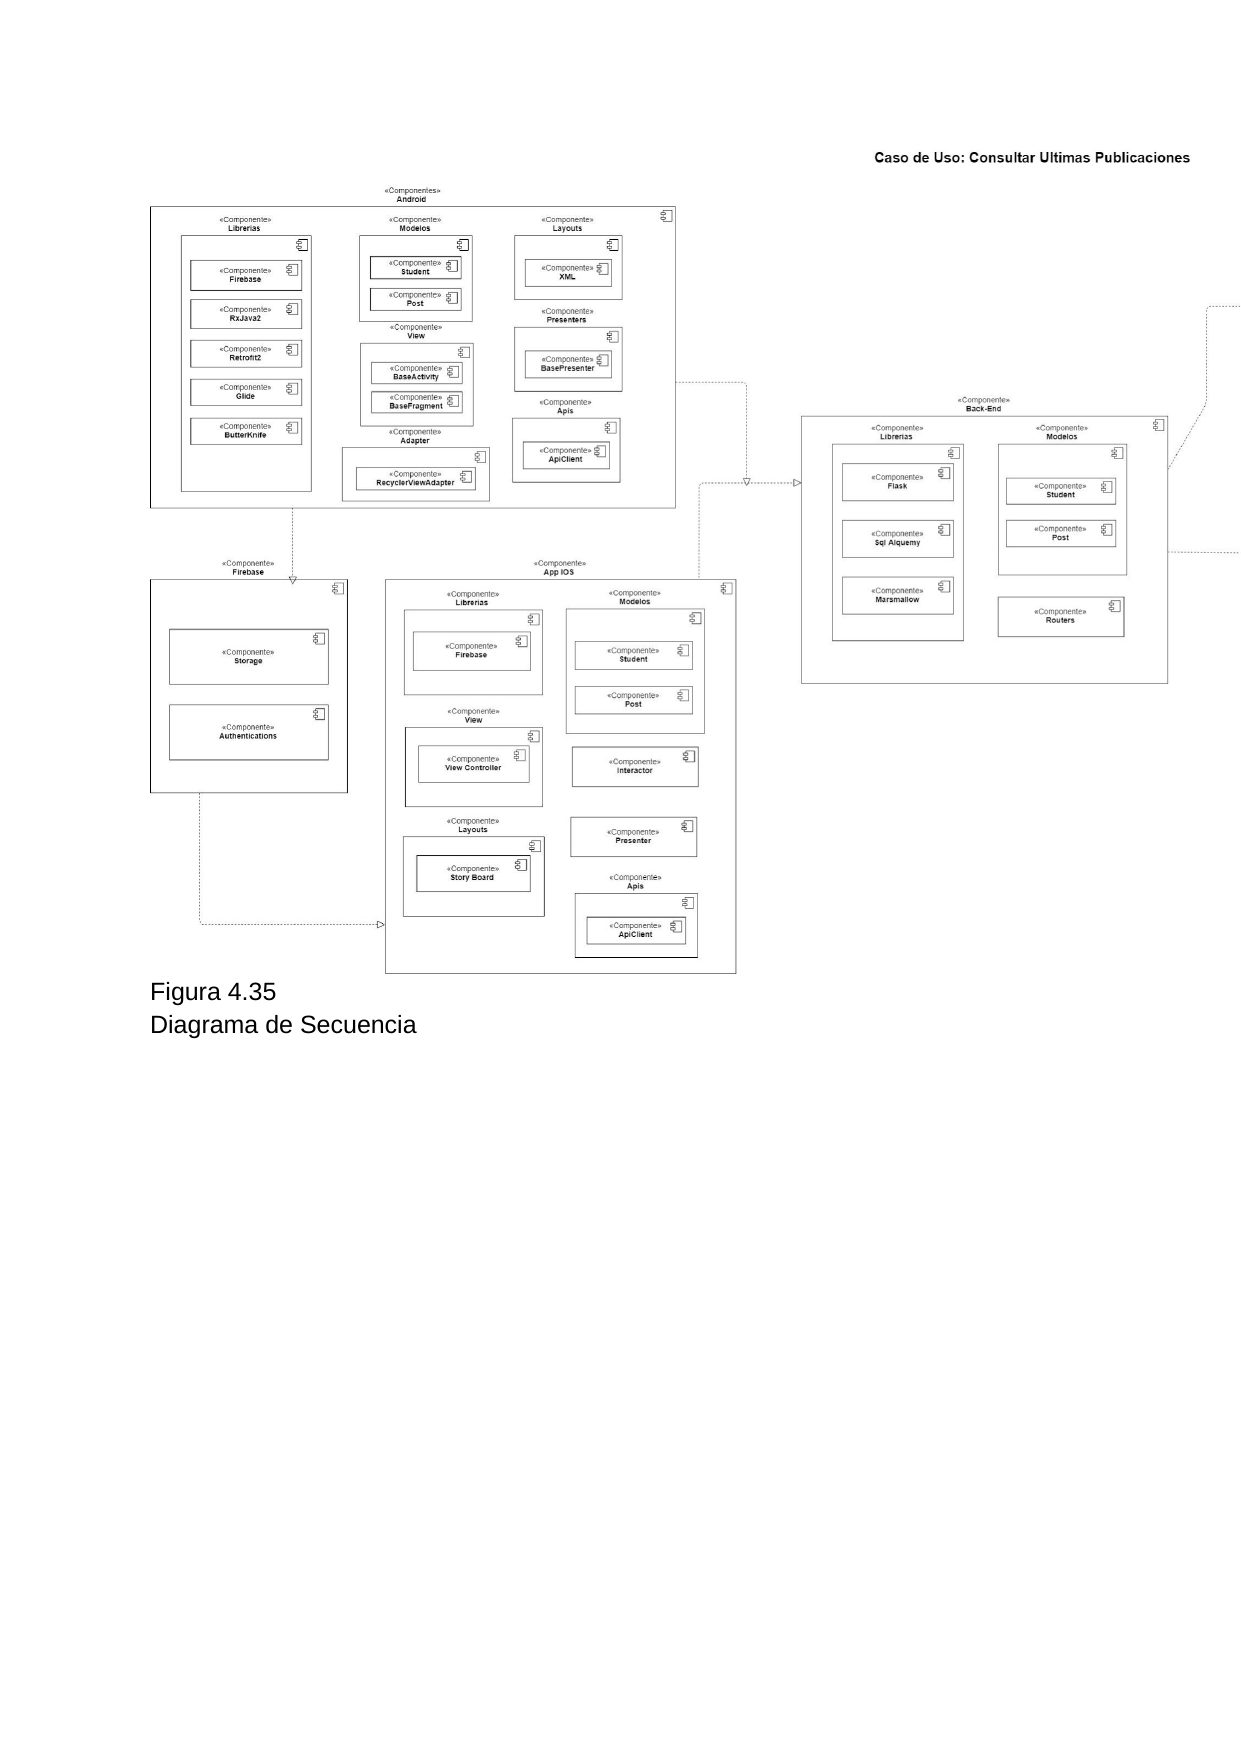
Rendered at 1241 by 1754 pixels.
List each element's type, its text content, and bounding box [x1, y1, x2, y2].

picture [150, 150, 1241, 974]
text Diagrama de Secuencia [150, 1010, 1090, 1039]
text Figura 4.35 [150, 977, 1090, 1006]
